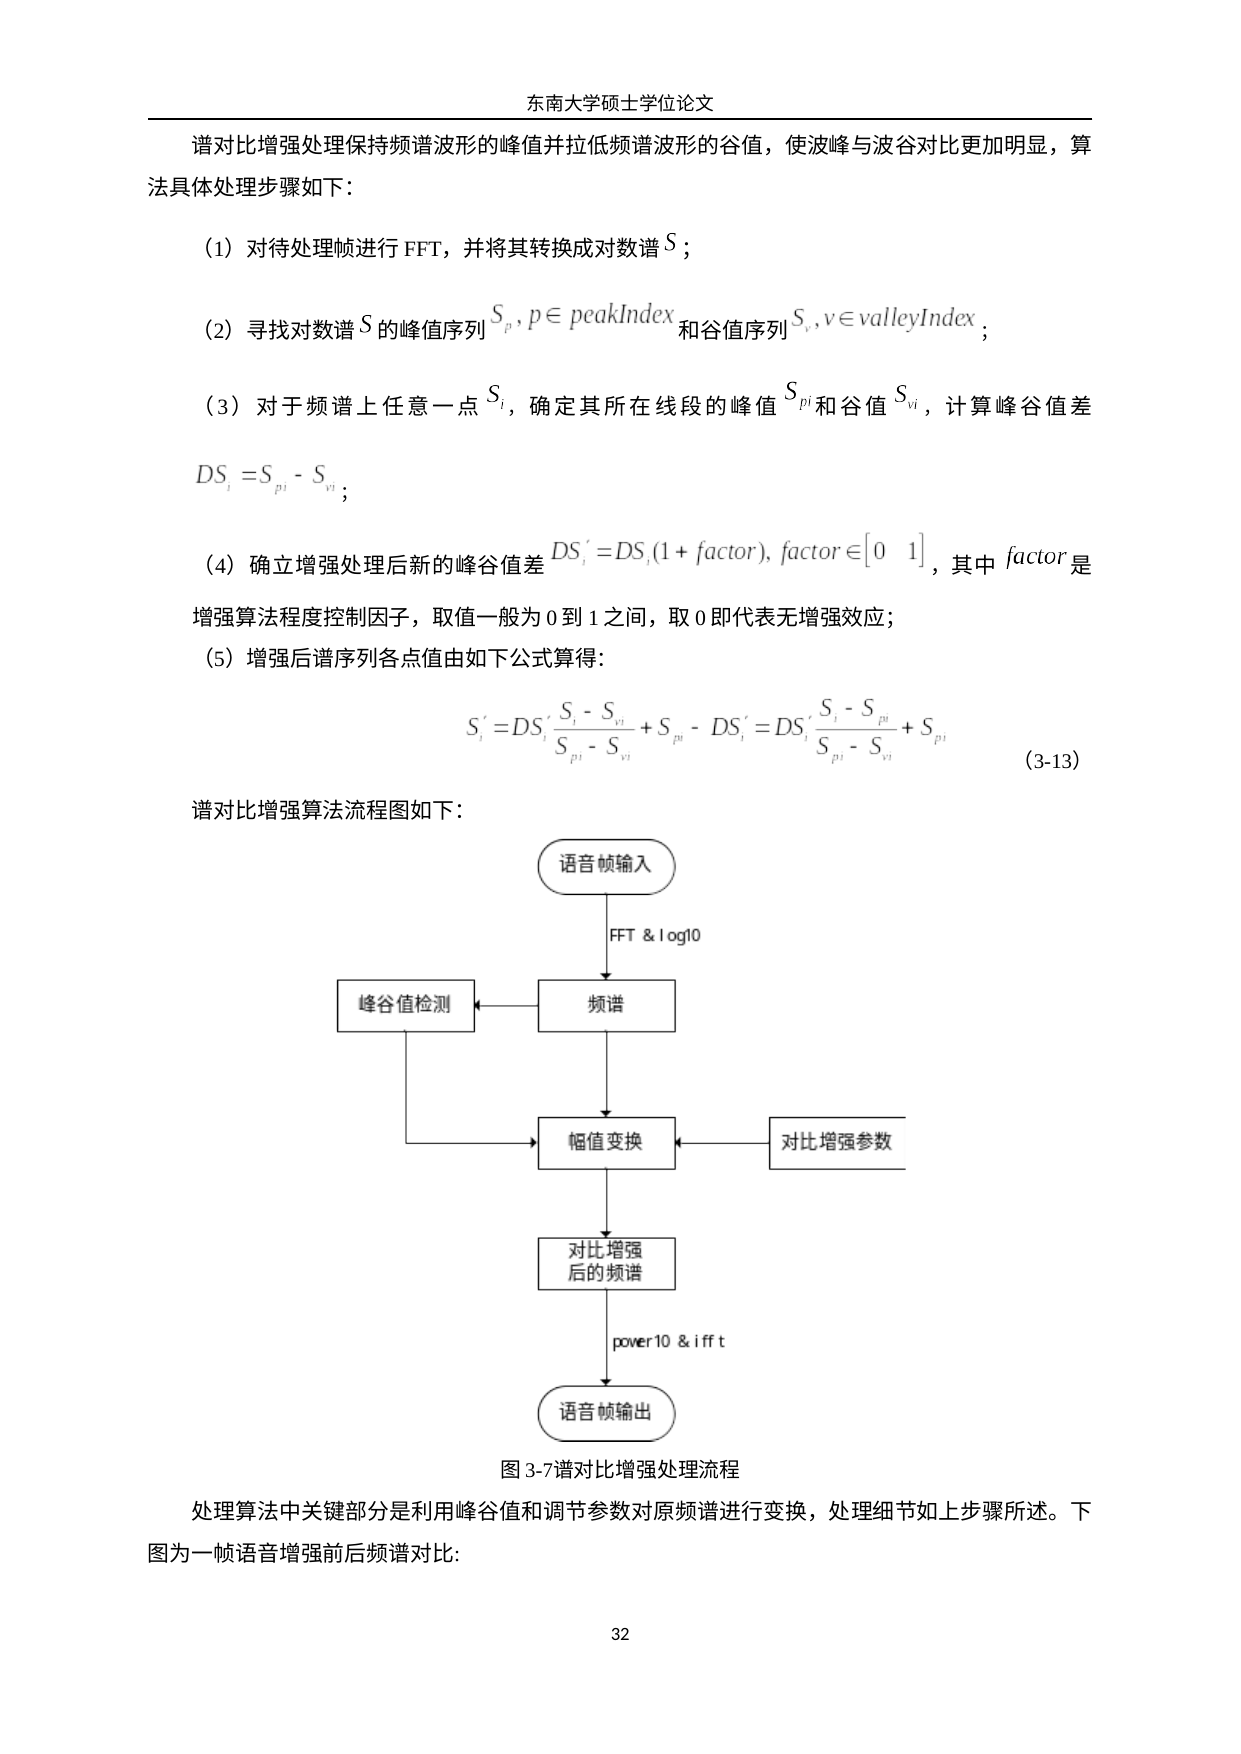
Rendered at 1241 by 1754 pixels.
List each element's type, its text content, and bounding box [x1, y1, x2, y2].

text 图3-7谱对比增强处理流程 [148, 1451, 1092, 1485]
text 处理算法中关键部分是利用峰谷值和调节参数对原频谱进行变换，处理细节如上步骤所述。下图为一帧语音增强前后频谱对比: [148, 1493, 1092, 1569]
text （4）确立增强处理后新的峰谷值差，其中是增强算法程度控制因子，取值一般为0到1之间，取0即代表无增强效应； [192, 522, 1092, 632]
text （3）对于频谱上任意一点，确定其所在线段的峰值和谷值，计算峰谷值差； [192, 362, 1092, 515]
text （2）寻找对数谱的峰值序列和谷值序列； [191, 287, 1092, 354]
text 谱对比增强算法流程图如下： [148, 791, 1092, 825]
text （3-13） [148, 682, 1092, 784]
text （5）增强后谱序列各点值由如下公式算得： [192, 640, 1092, 674]
text 谱对比增强处理保持频谱波形的峰值并拉低频谱波形的谷值，使波峰与波谷对比更加明显，算法具体处理步骤如下： [148, 126, 1092, 203]
text （1）对待处理帧进行FFT，并将其转换成对数谱； [148, 211, 1092, 279]
